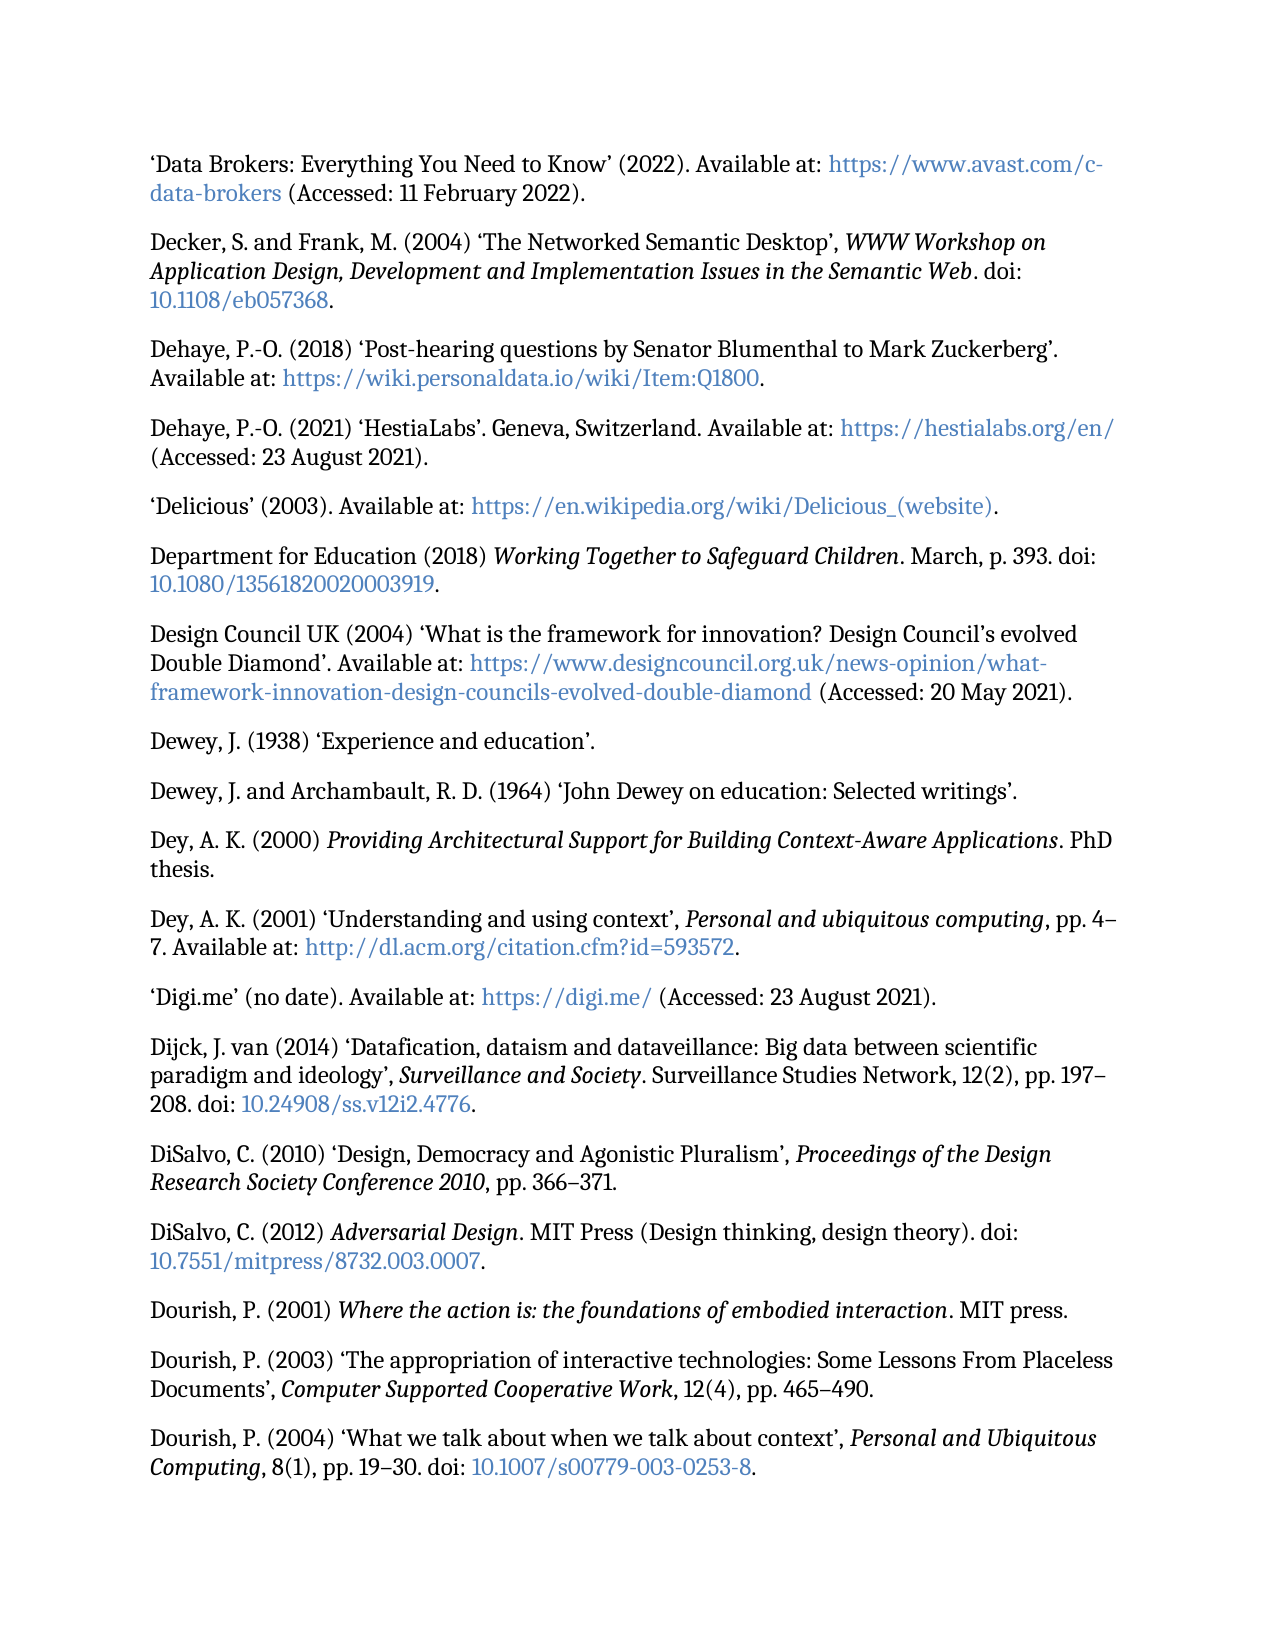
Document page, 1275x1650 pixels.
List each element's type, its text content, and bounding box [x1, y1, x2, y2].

text DiSalvo, C. (2010) ‘Design, Democracy and Agonistic Pluralism’, Proceedings of the Design Research Society Conference 2010, pp. 366–371. [150, 1139, 1125, 1197]
text Decker, S. and Frank, M. (2004) ‘The Networked Semantic Desktop’, WWW Workshop on Application Design, Development and Implementation Issues in the Semantic Web. doi: 10.1108/eb057368. [150, 228, 1125, 314]
text Dey, A. K. (2000) Providing Architectural Support for Building Context-Aware Applications. PhD thesis. [150, 826, 1125, 884]
text Dehaye, P.-O. (2021) ‘HestiaLabs’. Geneva, Switzerland. Available at: https://hestialabs.org/en/ (Accessed: 23 August 2021). [150, 414, 1125, 471]
text ‘Data Brokers: Everything You Need to Know’ (2022). Available at: https://www.avast.com/c-data-brokers (Accessed: 11 February 2022). [150, 150, 1125, 207]
text Dewey, J. and Archambault, R. D. (1964) ‘John Dewey on education: Selected writings’. [150, 777, 1125, 805]
text Department for Education (2018) Working Together to Safeguard Children. March, p. 393. doi: 10.1080/13561820020003919. [150, 542, 1125, 599]
text ‘Digi.me’ (no date). Available at: https://digi.me/ (Accessed: 23 August 2021). [150, 983, 1125, 1012]
text Dewey, J. (1938) ‘Experience and education’. [150, 727, 1125, 756]
text ‘Delicious’ (2003). Available at: https://en.wikipedia.org/wiki/Delicious_(website). [150, 492, 1125, 521]
text DiSalvo, C. (2012) Adversarial Design. MIT Press (Design thinking, design theory). doi: 10.7551/mitpress/8732.003.0007. [150, 1218, 1125, 1275]
text Dehaye, P.-O. (2018) ‘Post-hearing questions by Senator Blumenthal to Mark Zuckerberg’. Available at: https://wiki.personaldata.io/wiki/Item:Q1800. [150, 335, 1125, 393]
text Dourish, P. (2001) Where the action is: the foundations of embodied interaction. MIT press. [150, 1296, 1125, 1325]
text Design Council UK (2004) ‘What is the framework for innovation? Design Council’s evolved Double Diamond’. Available at: https://www.designcouncil.org.uk/news-opinion/what-framework-innovation-design-councils-evolved-double-diamond (Accessed: 20 May 2021). [150, 620, 1125, 706]
text Dourish, P. (2003) ‘The appropriation of interactive technologies: Some Lessons From Placeless Documents’, Computer Supported Cooperative Work, 12(4), pp. 465–490. [150, 1346, 1125, 1403]
text Dourish, P. (2004) ‘What we talk about when we talk about context’, Personal and Ubiquitous Computing, 8(1), pp. 19–30. doi: 10.1007/s00779-003-0253-8. [150, 1424, 1125, 1482]
text Dey, A. K. (2001) ‘Understanding and using context’, Personal and ubiquitous computing, pp. 4–7. Available at: http://dl.acm.org/citation.cfm?id=593572. [150, 904, 1125, 962]
text Dijck, J. van (2014) ‘Datafication, dataism and dataveillance: Big data between scientific paradigm and ideology’, Surveillance and Society. Surveillance Studies Network, 12(2), pp. 197–208. doi: 10.24908/ss.v12i2.4776. [150, 1032, 1125, 1119]
